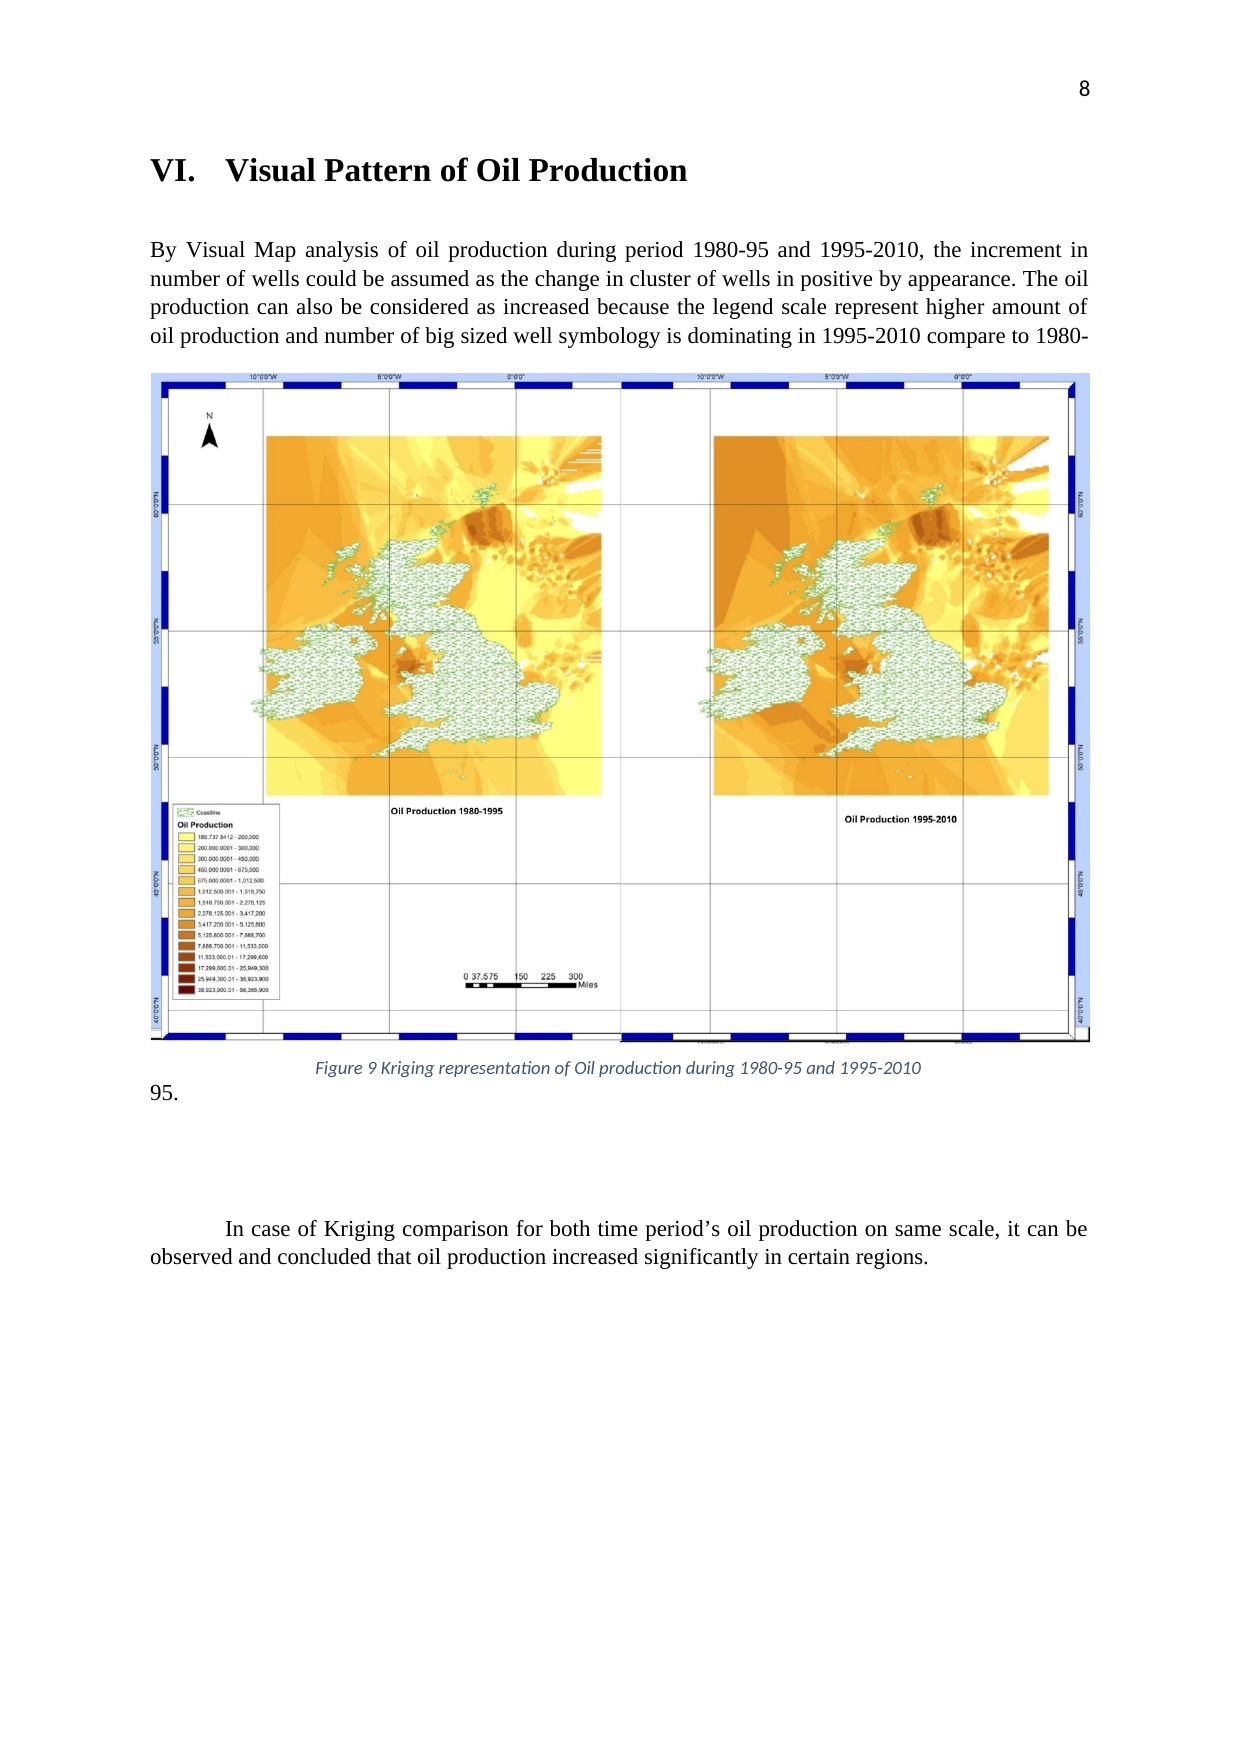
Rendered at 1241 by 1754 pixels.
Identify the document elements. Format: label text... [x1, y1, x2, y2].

text In case of Kriging comparison for both time period’s oil production on same scale, it can be observed and concluded that oil production increased significantly in certain regions. [150, 1214, 1090, 1269]
subtitle Visual Pattern of Oil Production [150, 150, 1090, 188]
picture [151, 373, 1091, 1047]
